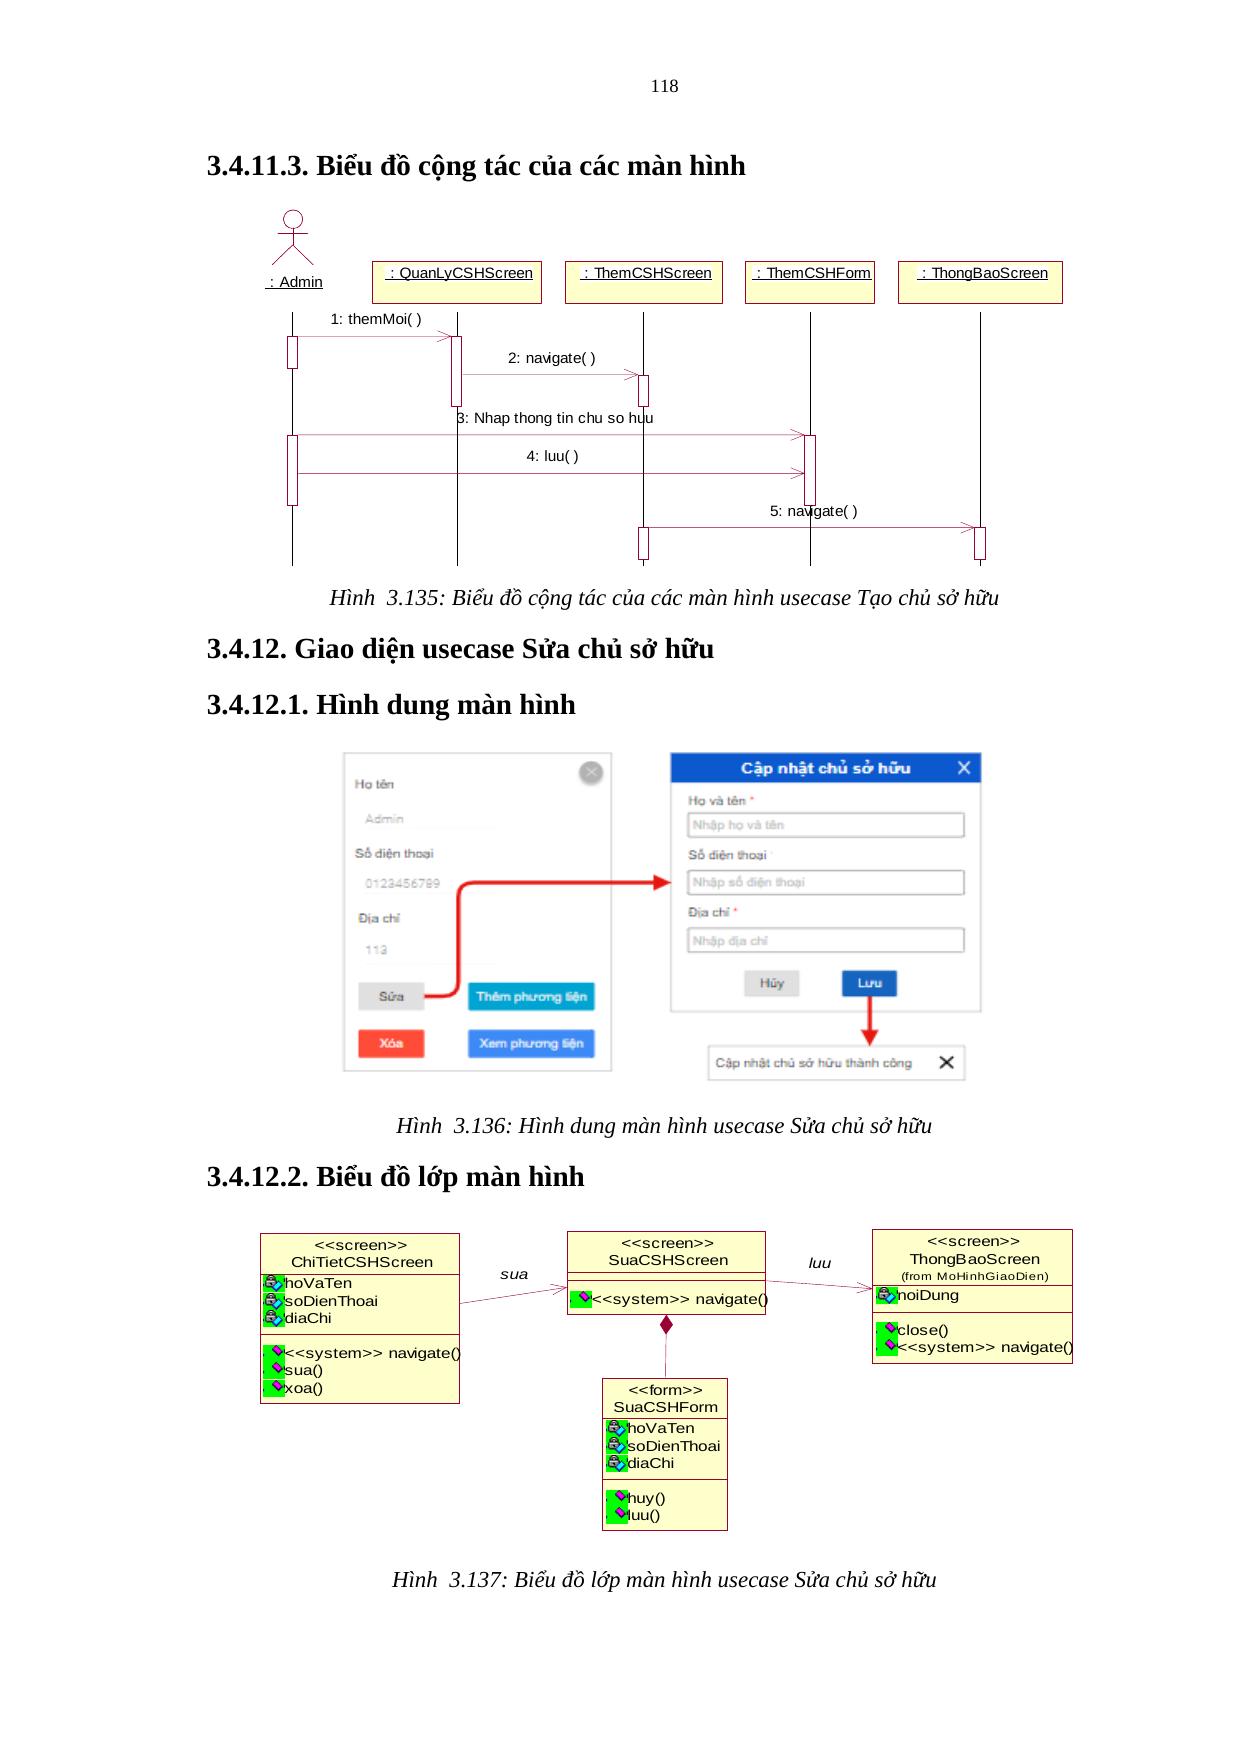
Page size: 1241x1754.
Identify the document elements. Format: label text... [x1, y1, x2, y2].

picture [334, 743, 995, 1093]
subtitle 3.4.11.3. Biểu đồ cộng tác của các màn hình [207, 148, 1122, 181]
subtitle 3.4.12.2. Biểu đồ lớp màn hình [207, 1159, 1122, 1192]
subtitle 3.4.12.1. Hình dung màn hình [207, 687, 1122, 721]
subtitle 3.4.12. Giao diện usecase Sửa chủ sở hữu [207, 631, 1122, 664]
